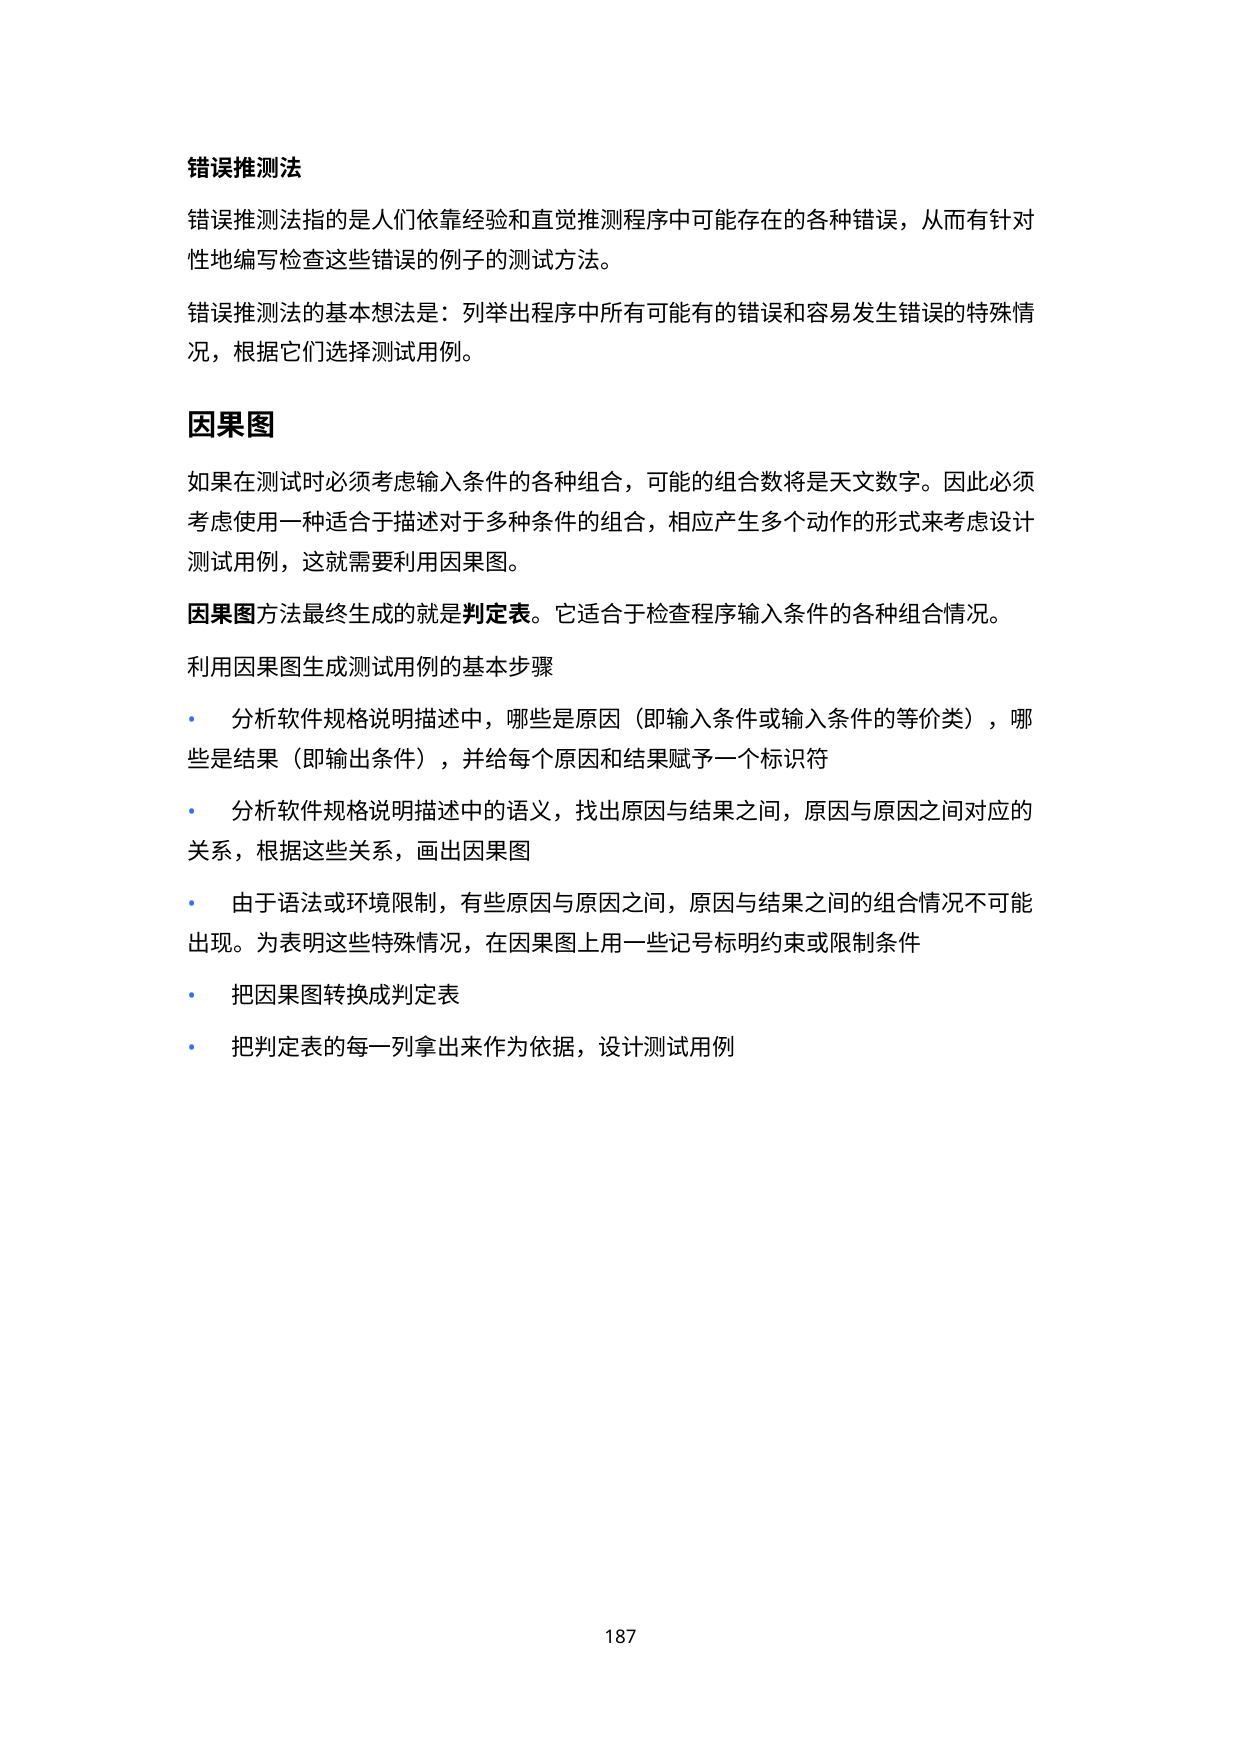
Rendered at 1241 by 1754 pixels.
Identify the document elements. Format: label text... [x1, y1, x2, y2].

text 错误推测法 [187, 150, 1053, 183]
text 如果在测试时必须考虑输入条件的各种组合，可能的组合数将是天文数字。因此必须考虑使用一种适合于描述对于多种条件的组合，相应产生多个动作的形式来考虑设计测试用例，这就需要利用因果图。 [187, 464, 1053, 577]
list 分析软件规格说明描述中，哪些是原因（即输入条件或输入条件的等价类），哪些是结果（即输出条件），并给每个原因和结果赋予一个标识符 [187, 701, 1053, 774]
text 错误推测法指的是人们依靠经验和直觉推测程序中可能存在的各种错误，从而有针对性地编写检查这些错误的例子的测试方法。 [187, 202, 1053, 275]
text 因果图 [187, 401, 1053, 443]
text 错误推测法的基本想法是：列举出程序中所有可能有的错误和容易发生错误的特殊情况，根据它们选择测试用例。 [187, 294, 1053, 367]
list 由于语法或环境限制，有些原因与原因之间，原因与结果之间的组合情况不可能出现。为表明这些特殊情况，在因果图上用一些记号标明约束或限制条件 [187, 885, 1053, 958]
list 把因果图转换成判定表 [187, 977, 1053, 1010]
list 分析软件规格说明描述中的语义，找出原因与结果之间，原因与原因之间对应的关系，根据这些关系，画出因果图 [187, 793, 1053, 866]
text 利用因果图生成测试用例的基本步骤 [187, 648, 1053, 682]
text 因果图方法最终生成的就是判定表。它适合于检查程序输入条件的各种组合情况。 [187, 596, 1053, 629]
list 把判定表的每一列拿出来作为依据，设计测试用例 [187, 1029, 1053, 1062]
